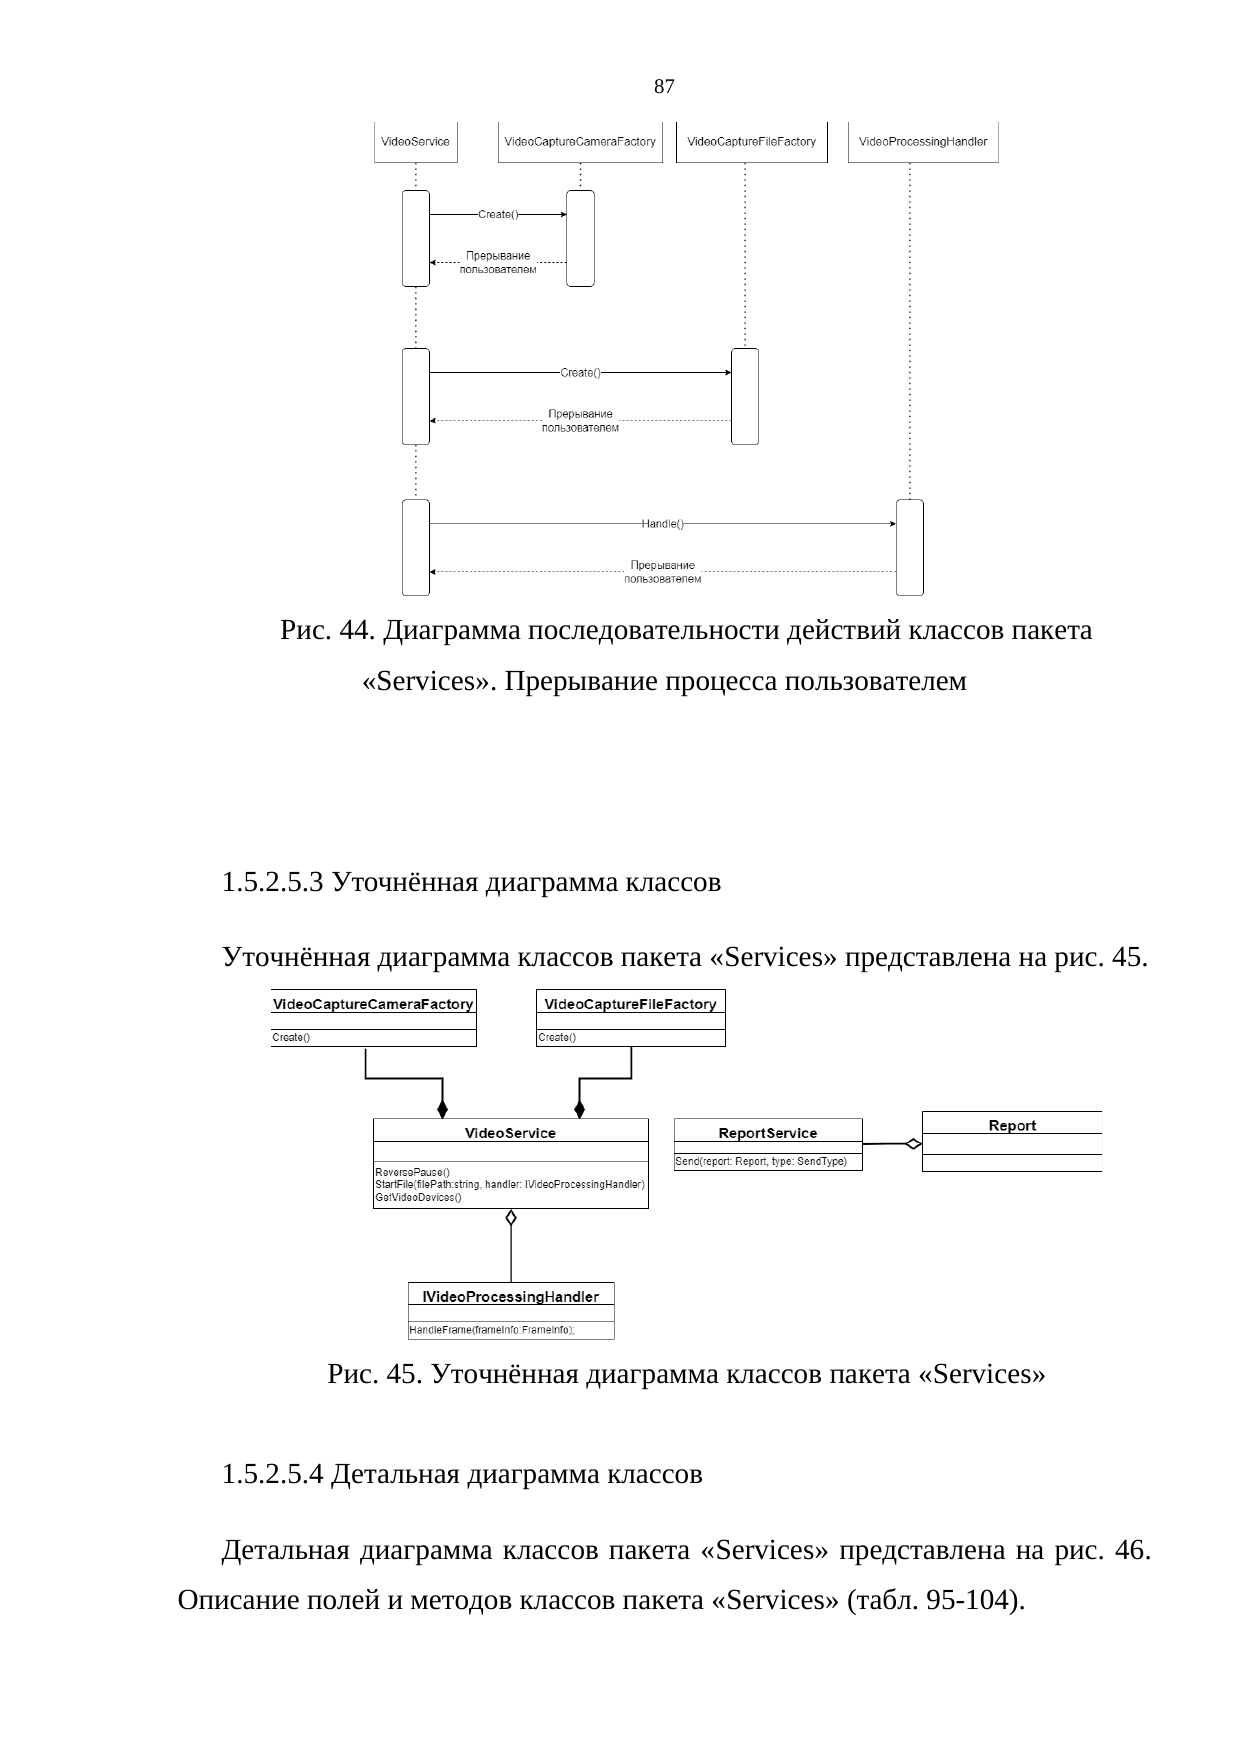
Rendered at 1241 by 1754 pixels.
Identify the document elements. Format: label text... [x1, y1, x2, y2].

picture [374, 122, 999, 596]
text Детальная диаграмма классов пакета «Services» представлена на рис. 46. Описание полей и методов классов пакета «Services» (табл. 95-104). [177, 1532, 1152, 1616]
text Рис. 44. Диаграмма последовательности действий классов пакета «Services». Прерывание процесса пользователем [177, 612, 1152, 696]
text Рис. 45. Уточнённая диаграмма классов пакета «Services» [177, 1356, 1152, 1389]
text Уточнённая диаграмма классов пакета «Services» представлена на рис. 45. [177, 939, 1152, 973]
text 1.5.2.5.3 Уточнённая диаграмма классов [177, 864, 1152, 897]
picture [271, 989, 1103, 1340]
text 1.5.2.5.4 Детальная диаграмма классов [177, 1457, 1152, 1490]
